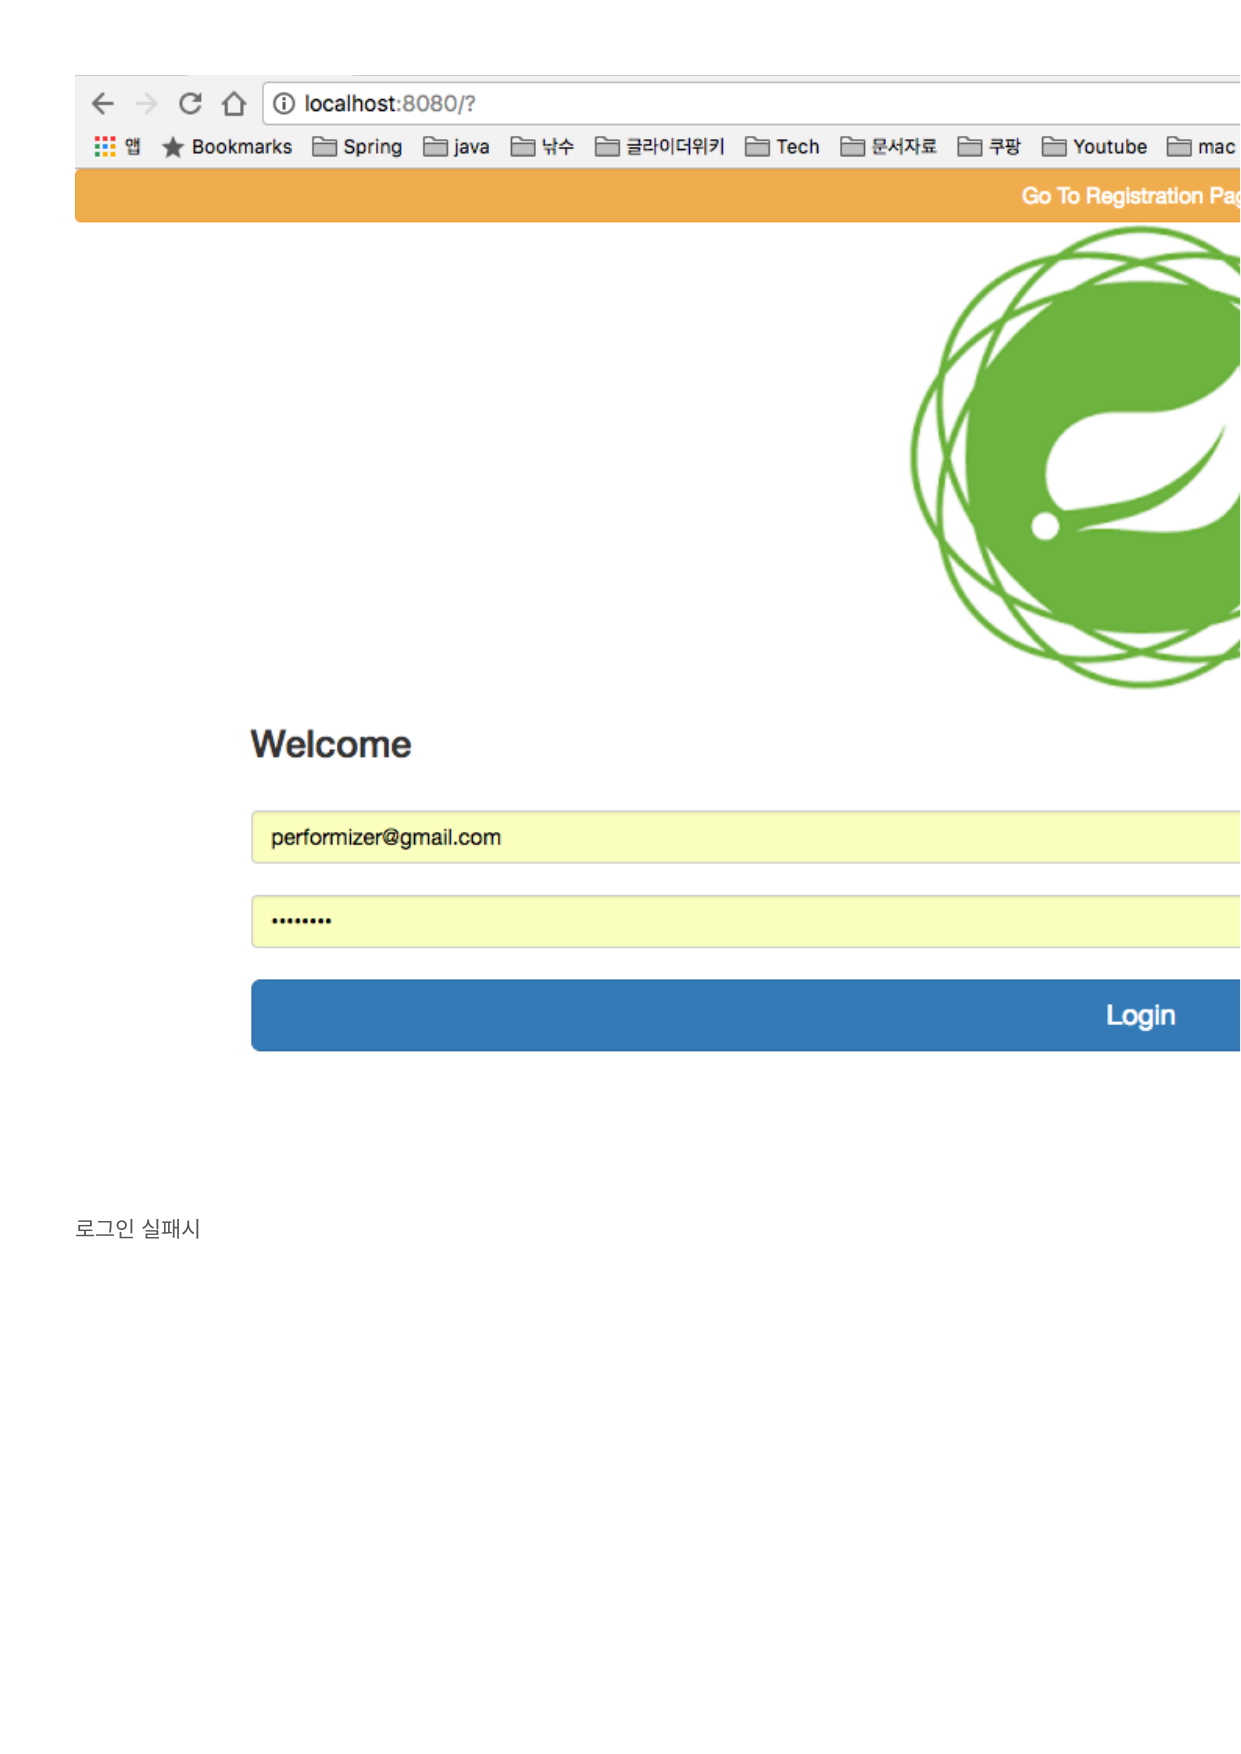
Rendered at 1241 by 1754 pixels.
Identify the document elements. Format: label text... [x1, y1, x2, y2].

picture [75, 75, 1241, 1183]
text 로그인 폼 로그인 실패시 로그인 성공시 [75, 1183, 1165, 1244]
